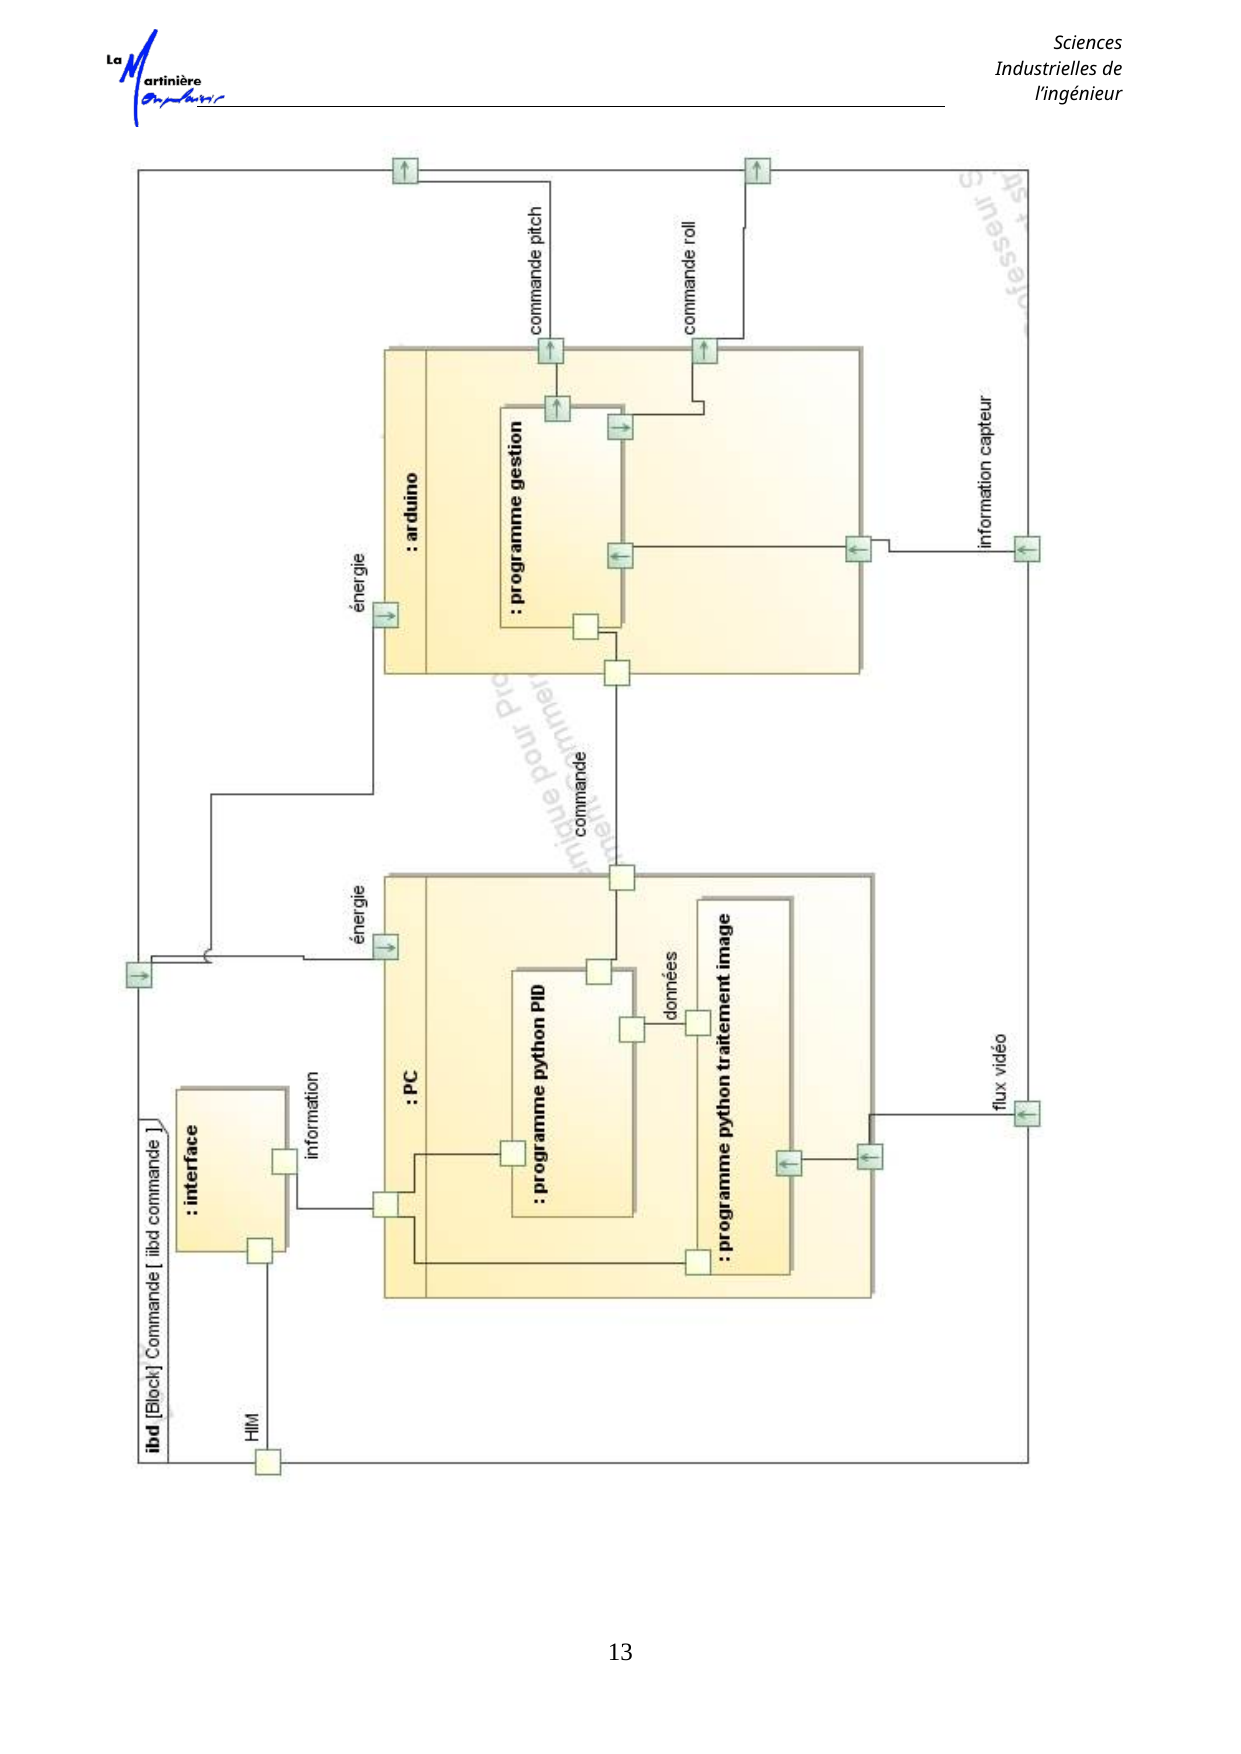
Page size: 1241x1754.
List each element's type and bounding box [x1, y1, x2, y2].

picture [118, 136, 1064, 1484]
picture [106, 29, 225, 127]
